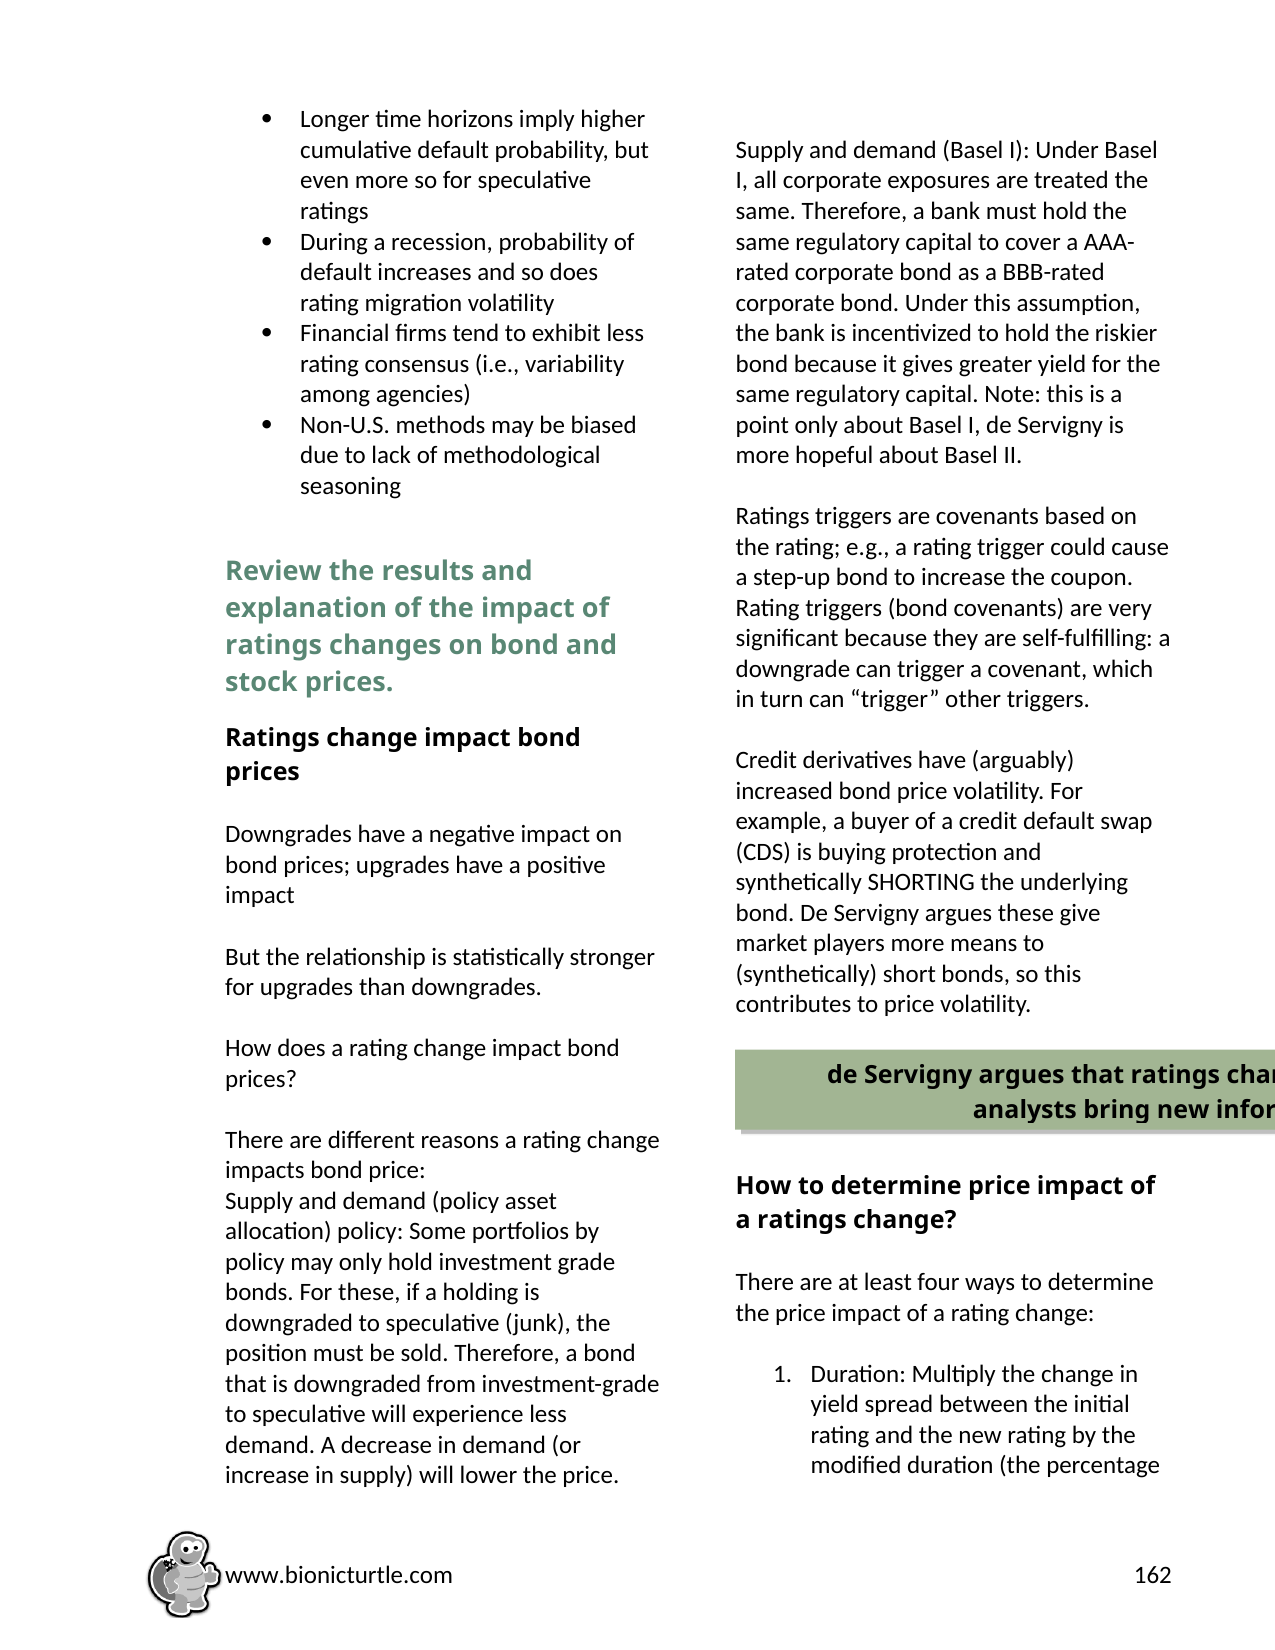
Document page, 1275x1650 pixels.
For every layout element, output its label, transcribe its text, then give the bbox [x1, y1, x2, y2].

list Longer time horizons imply higher cumulative default probability, but even more so for speculative ratings [262, 103, 662, 226]
list Non-U.S. methods may be biased due to lack of methodological seasoning [262, 409, 662, 500]
text Ratings triggers are covenants based on the rating; e.g., a rating trigger could cause a step-up bond to increase the coupon. Rating triggers (bond covenants) are very significant because they are self-fulfilling: a downgrade can trigger a covenant, which in turn can “trigger” other triggers. [735, 500, 1172, 714]
text There are different reasons a rating change impacts bond price: [225, 1124, 662, 1185]
text Supply and demand (policy asset allocation) policy: Some portfolios by policy may only hold investment grade bonds. For these, if a holding is downgraded to speculative (junk), the position must be sold. Therefore, a bond that is downgraded from investment-grade to speculative will experience less demand. A decrease in demand (or increase in supply) will lower the price. [225, 1185, 662, 1490]
list Financial firms tend to exhibit less rating consensus (i.e., variability among agencies) [262, 317, 662, 409]
text Credit derivatives have (arguably) increased bond price volatility. For example, a buyer of a credit default swap (CDS) is buying protection and synthetically SHORTING the underlying bond. De Servigny argues more means to (synthetically) short bonds, so this contributes to price volatility. [735, 744, 1172, 1019]
list During a recession, probability of default increases and so does rating migration volatility [262, 226, 662, 317]
text Downgrades have a negative impact on bond prices; upgrades have a positive impact [225, 819, 662, 910]
text But the relationship is statistically stronger for upgrades than downgrades. [225, 941, 662, 1002]
subtitle How to determine price impact of a ratings change? [735, 1168, 1172, 1236]
subtitle Review the results and explanation of the impact of ratings changes on bond and stock prices. [225, 552, 662, 699]
subtitle Ratings change impact bond prices [225, 720, 662, 788]
text Supply and demand (Basel I): Under Basel I, all corporate exposures are treated the same. Therefore, a bank must hold the same regulatory capital to cover a AAA-rated corporate bond as a BBB-rated corporate bond. Under this assumption, the bank is incentivized to hold the riskier bond because it gives greater yield for the same regulatory capital. Note: this is a point only about Basel I, de Servigny is more hopeful about Basel II. [735, 134, 1172, 470]
text There are at least four ways to determine the price impact of a rating change: [735, 1267, 1172, 1328]
text How does a rating change impact bond prices? [225, 1032, 662, 1093]
